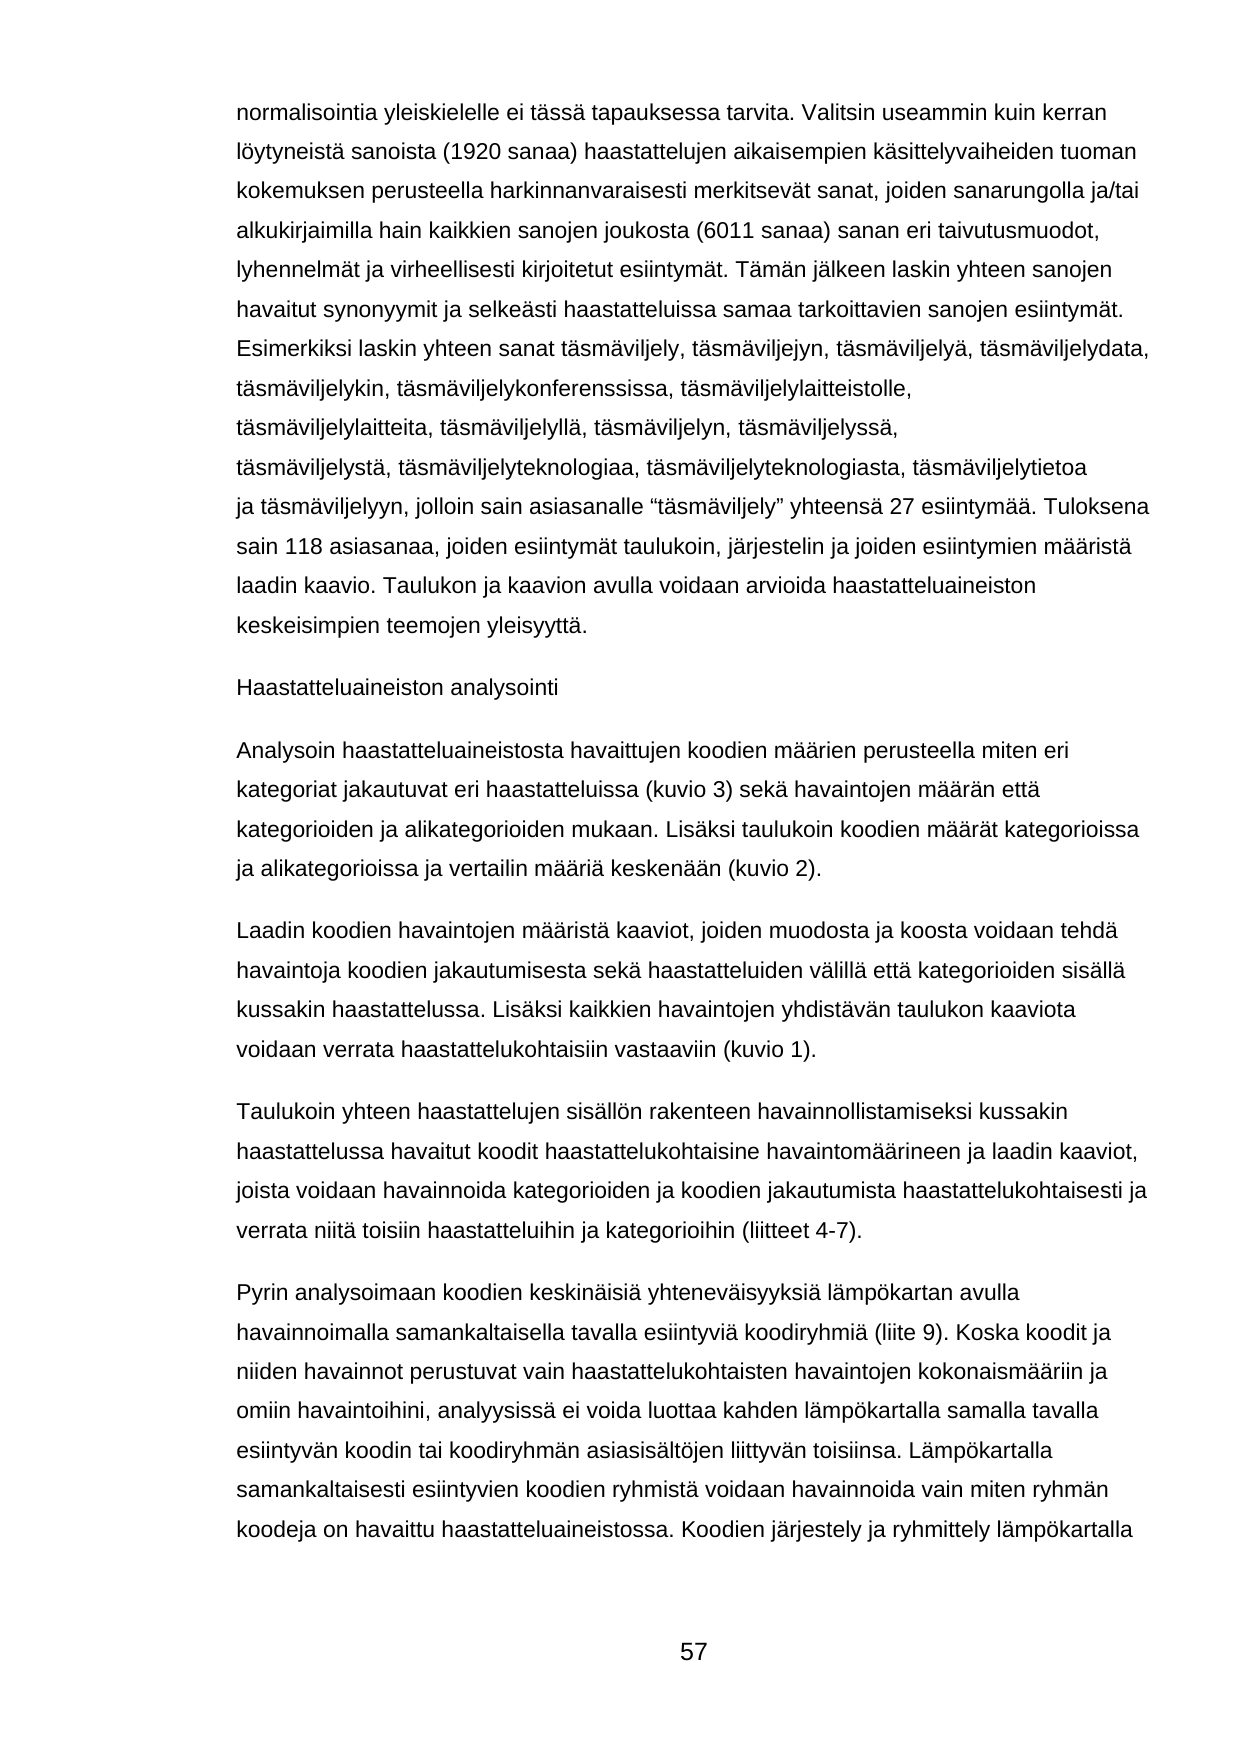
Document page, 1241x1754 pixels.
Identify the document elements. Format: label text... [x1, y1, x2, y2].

text Laadin koodien havaintojen määristä kaaviot, joiden muodosta ja koosta voidaan tehdä havaintoja koodien jakautumisesta sekä haastatteluiden välillä että kategorioiden sisällä kussakin haastattelussa. Lisäksi kaikkien havaintojen yhdistävän taulukon kaaviota voidaan verrata haastattelukohtaisiin vastaaviin (kuvio 1). [236, 917, 1152, 1062]
text Analysoin haastatteluaineistosta havaittujen koodien määrien perusteella miten eri kategoriat jakautuvat eri haastatteluissa (kuvio 3) sekä havaintojen määrän että kategorioiden ja alikategorioiden mukaan. Lisäksi taulukoin koodien määrät kategorioissa ja alikategorioissa ja vertailin määriä keskenään (kuvio 2). [236, 737, 1152, 881]
text Haastatteluaineiston analysointi [236, 674, 1152, 701]
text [236, 98, 1152, 638]
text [236, 1279, 1152, 1542]
text Taulukoin yhteen haastattelujen sisällön rakenteen havainnollistamiseksi kussakin haastattelussa havaitut koodit haastattelukohtaisine havaintomäärineen ja laadin kaaviot, joista voidaan havainnoida kategorioiden ja koodien jakautumista haastattelukohtaisesti ja verrata niitä toisiin haastatteluihin ja kategorioihin (liitteet 4-7). [236, 1098, 1152, 1243]
